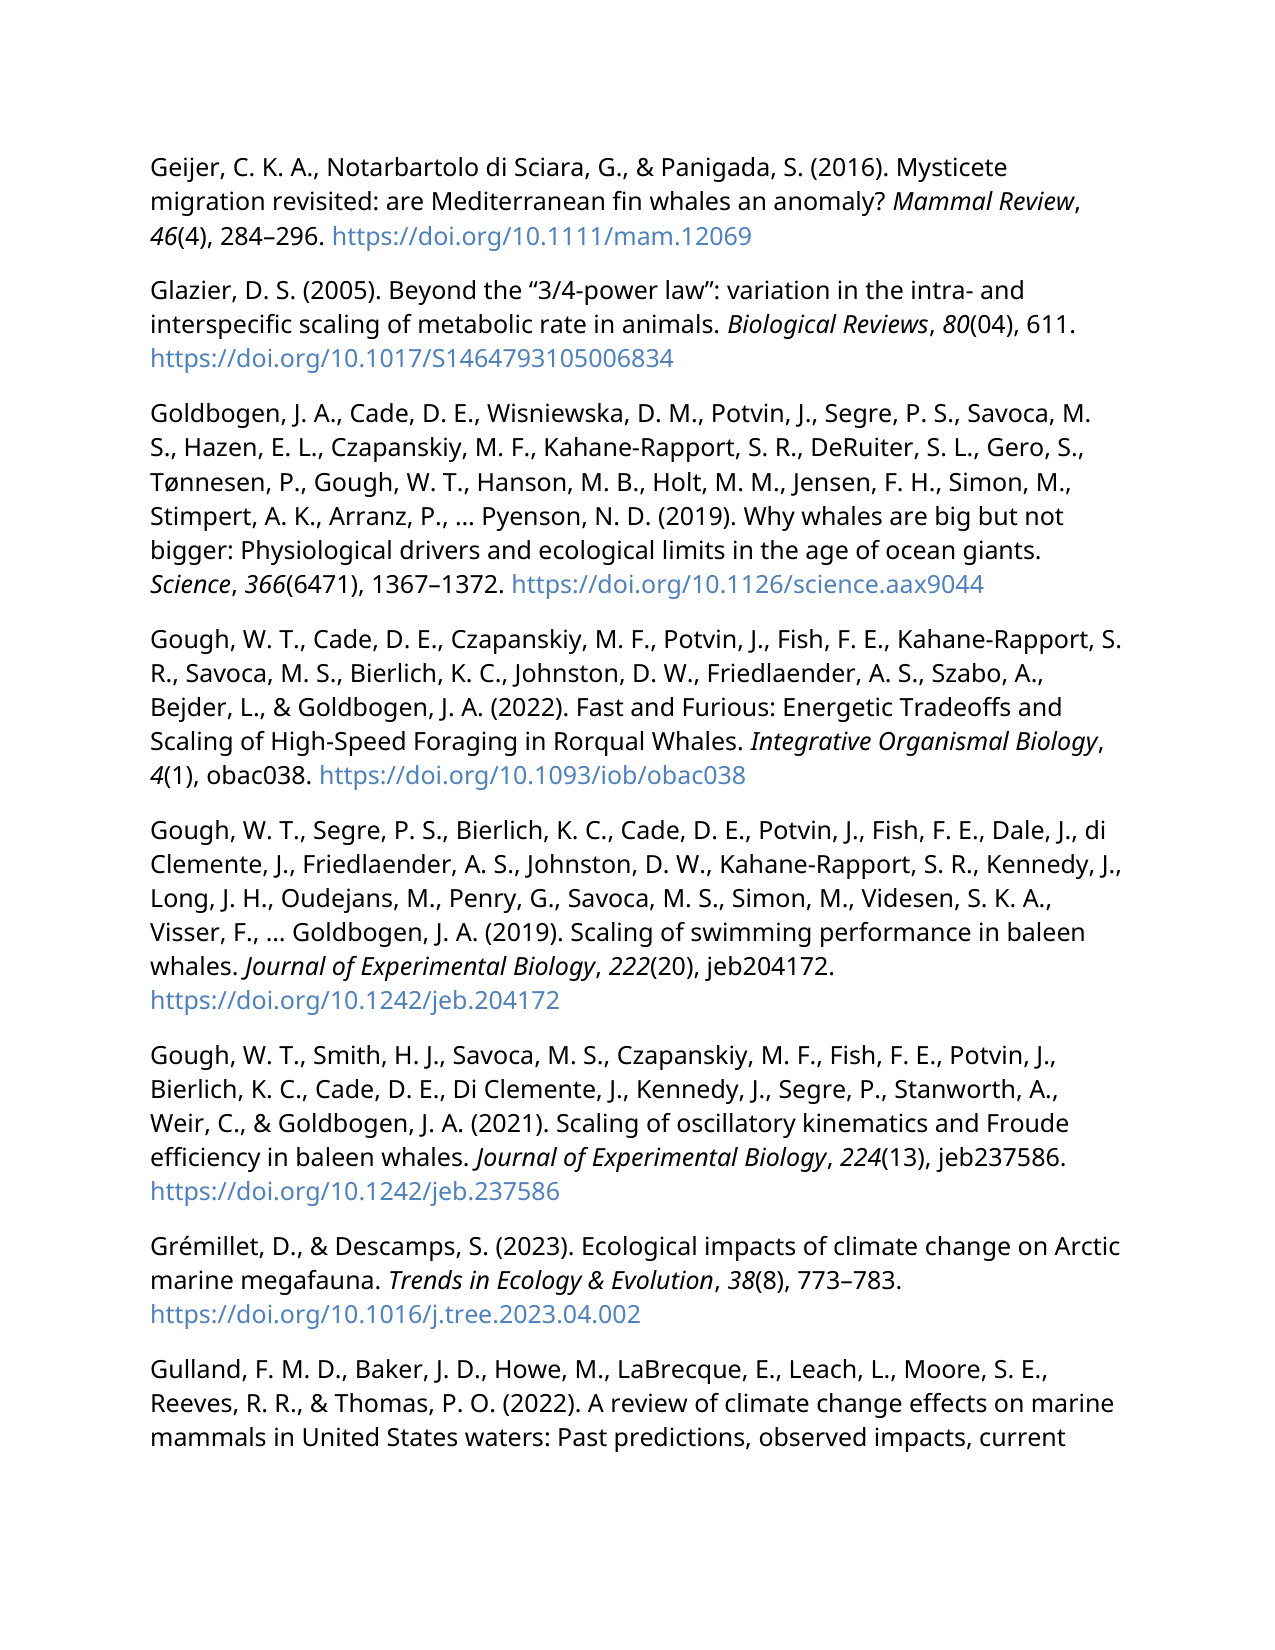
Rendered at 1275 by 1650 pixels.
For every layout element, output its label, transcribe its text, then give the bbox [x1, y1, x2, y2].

text Goldbogen, J. A., Cade, D. E., Wisniewska, D. M., Potvin, J., Segre, P. S., Savoca, M. S., Hazen, E. L., Czapanskiy, M. F., Kahane-Rapport, S. R., DeRuiter, S. L., Gero, S., Tønnesen, P., Gough, W. T., Hanson, M. B., Holt, M. M., Jensen, F. H., Simon, M., Stimpert, A. K., Arranz, P., … Pyenson, N. D. (2019). Why whales are big but not bigger: Physiological drivers and ecological limits in the age of ocean giants. Science, 366(6471), 1367–1372. https://doi.org/10.1126/science.aax9044 [150, 396, 1125, 600]
text Gough, W. T., Smith, H. J., Savoca, M. S., Czapanskiy, M. F., Fish, F. E., Potvin, J., Bierlich, K. C., Cade, D. E., Di Clemente, J., Kennedy, J., Segre, P., Stanworth, A., Weir, C., & Goldbogen, J. A. (2021). Scaling of oscillatory kinematics and Froude efficiency in baleen whales. Journal of Experimental Biology, 224(13), jeb237586. https://doi.org/10.1242/jeb.237586 [150, 1038, 1125, 1208]
text Glazier, D. S. (2005). Beyond the “3/4-power law”: variation in the intra- and interspecific scaling of metabolic rate in animals. Biological Reviews, 80(04), 611. https://doi.org/10.1017/S1464793105006834 [150, 273, 1125, 375]
text Gough, W. T., Segre, P. S., Bierlich, K. C., Cade, D. E., Potvin, J., Fish, F. E., Dale, J., di Clemente, J., Friedlaender, A. S., Johnston, D. W., Kahane-Rapport, S. R., Kennedy, J., Long, J. H., Oudejans, M., Penry, G., Savoca, M. S., Simon, M., Videsen, S. K. A., Visser, F., … Goldbogen, J. A. (2019). Scaling of swimming performance in baleen whales. Journal of Experimental Biology, 222(20), jeb204172. https://doi.org/10.1242/jeb.204172 [150, 812, 1125, 1017]
text Gough, W. T., Cade, D. E., Czapanskiy, M. F., Potvin, J., Fish, F. E., Kahane-Rapport, S. R., Savoca, M. S., Bierlich, K. C., Johnston, D. W., Friedlaender, A. S., Szabo, A., Bejder, L., & Goldbogen, J. A. (2022). Fast and Furious: Energetic Tradeoffs and Scaling of High-Speed Foraging in Rorqual Whales. Integrative Organismal Biology, 4(1), obac038. https://doi.org/10.1093/iob/obac038 [150, 621, 1125, 792]
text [150, 1352, 1125, 1454]
text Geijer, C. K. A., Notarbartolo di Sciara, G., & Panigada, S. (2016). Mysticete migration revisited: are Mediterranean fin whales an anomaly? Mammal Review, 46(4), 284–296. https://doi.org/10.1111/mam.12069 [150, 150, 1125, 252]
text Grémillet, D., & Descamps, S. (2023). Ecological impacts of climate change on Arctic marine megafauna. Trends in Ecology & Evolution, 38(8), 773–783. https://doi.org/10.1016/j.tree.2023.04.002 [150, 1229, 1125, 1331]
